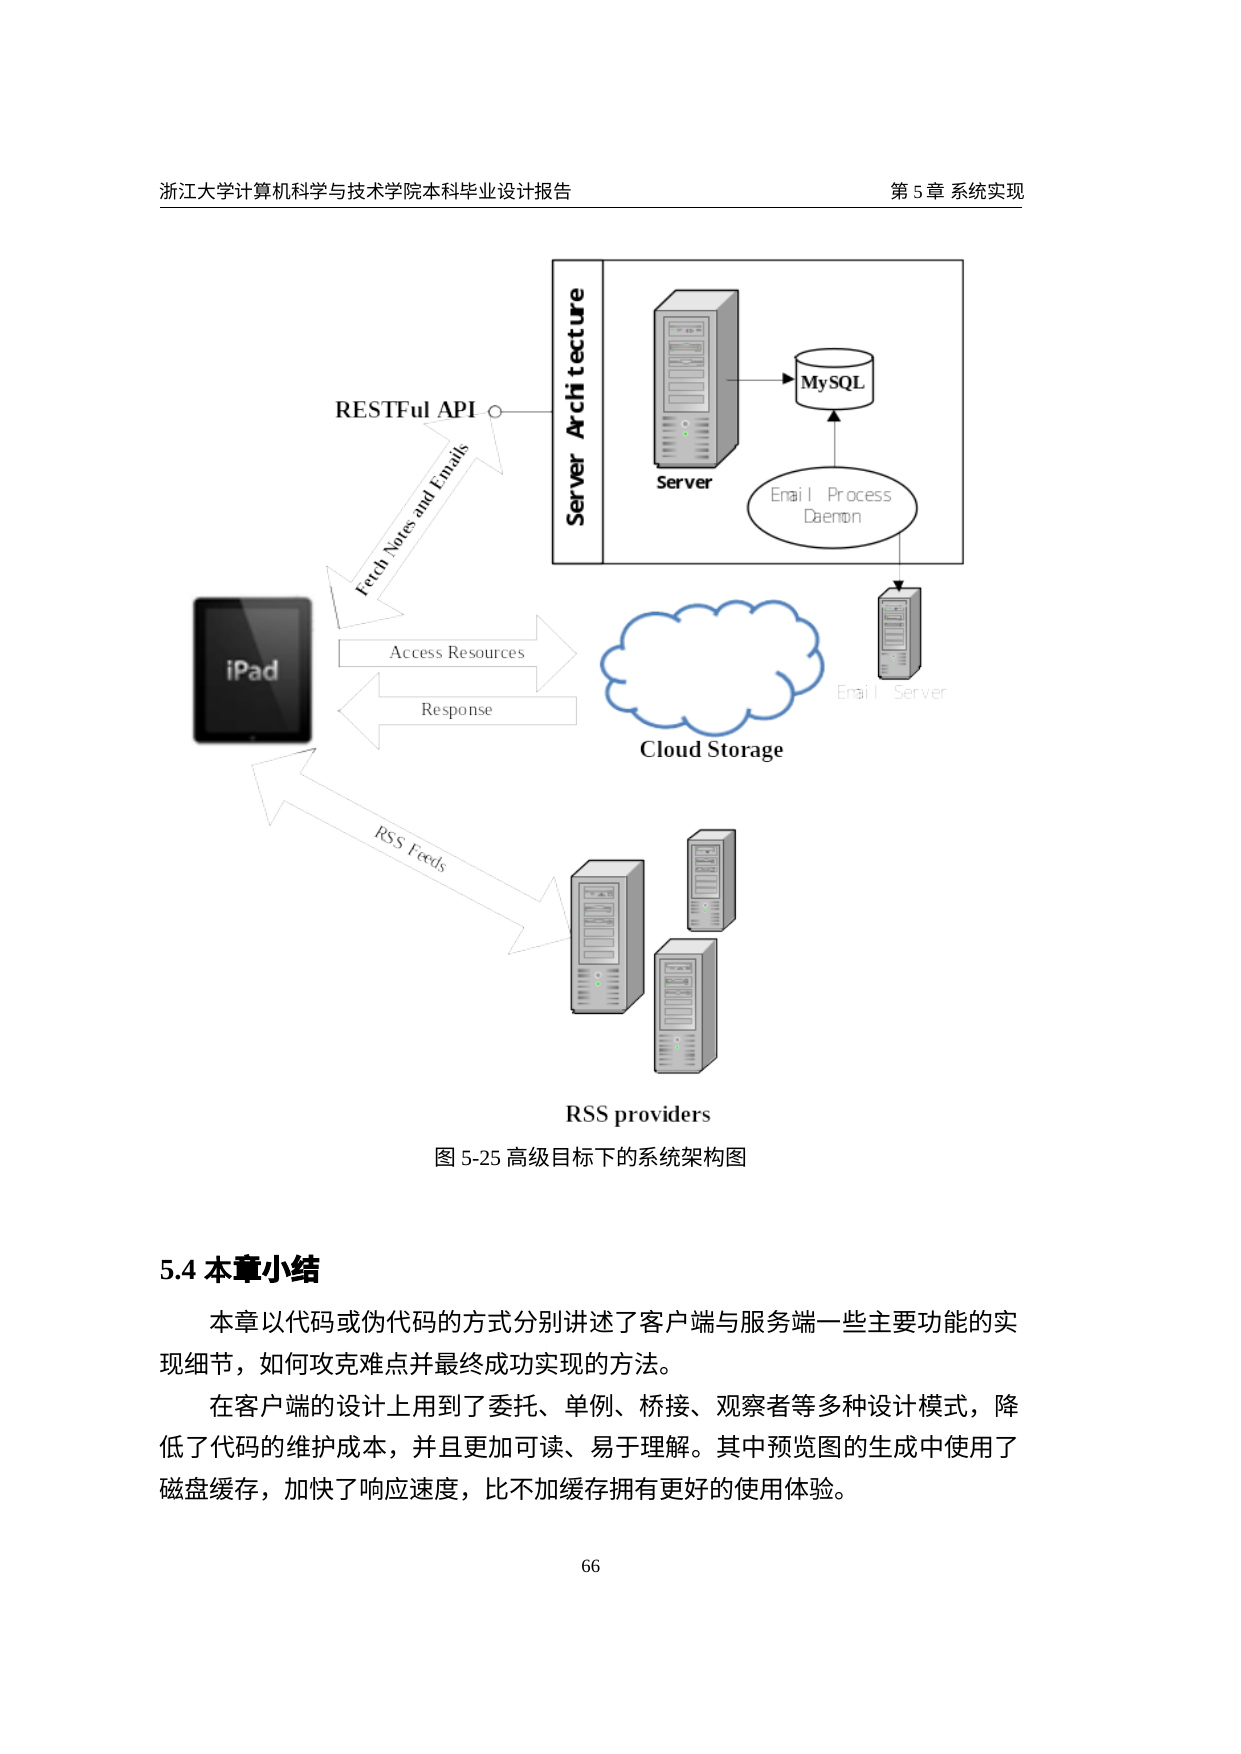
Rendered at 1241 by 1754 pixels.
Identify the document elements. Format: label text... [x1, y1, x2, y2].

text 本章以代码或伪代码的方式分别讲述了客户端与服务端一些主要功能的实现细节，如何攻克难点并最终成功实现的方法。 [159, 1298, 1022, 1382]
text 在客户端的设计上用到了委托、单例、桥接、观察者等多种设计模式，降低了代码的维护成本，并且更加可读、易于理解。其中预览图的生成中使用了磁盘缓存，加快了响应速度，比不加缓存拥有更好的使用体验。 [159, 1382, 1022, 1507]
text 本章小结 [159, 1251, 1022, 1286]
